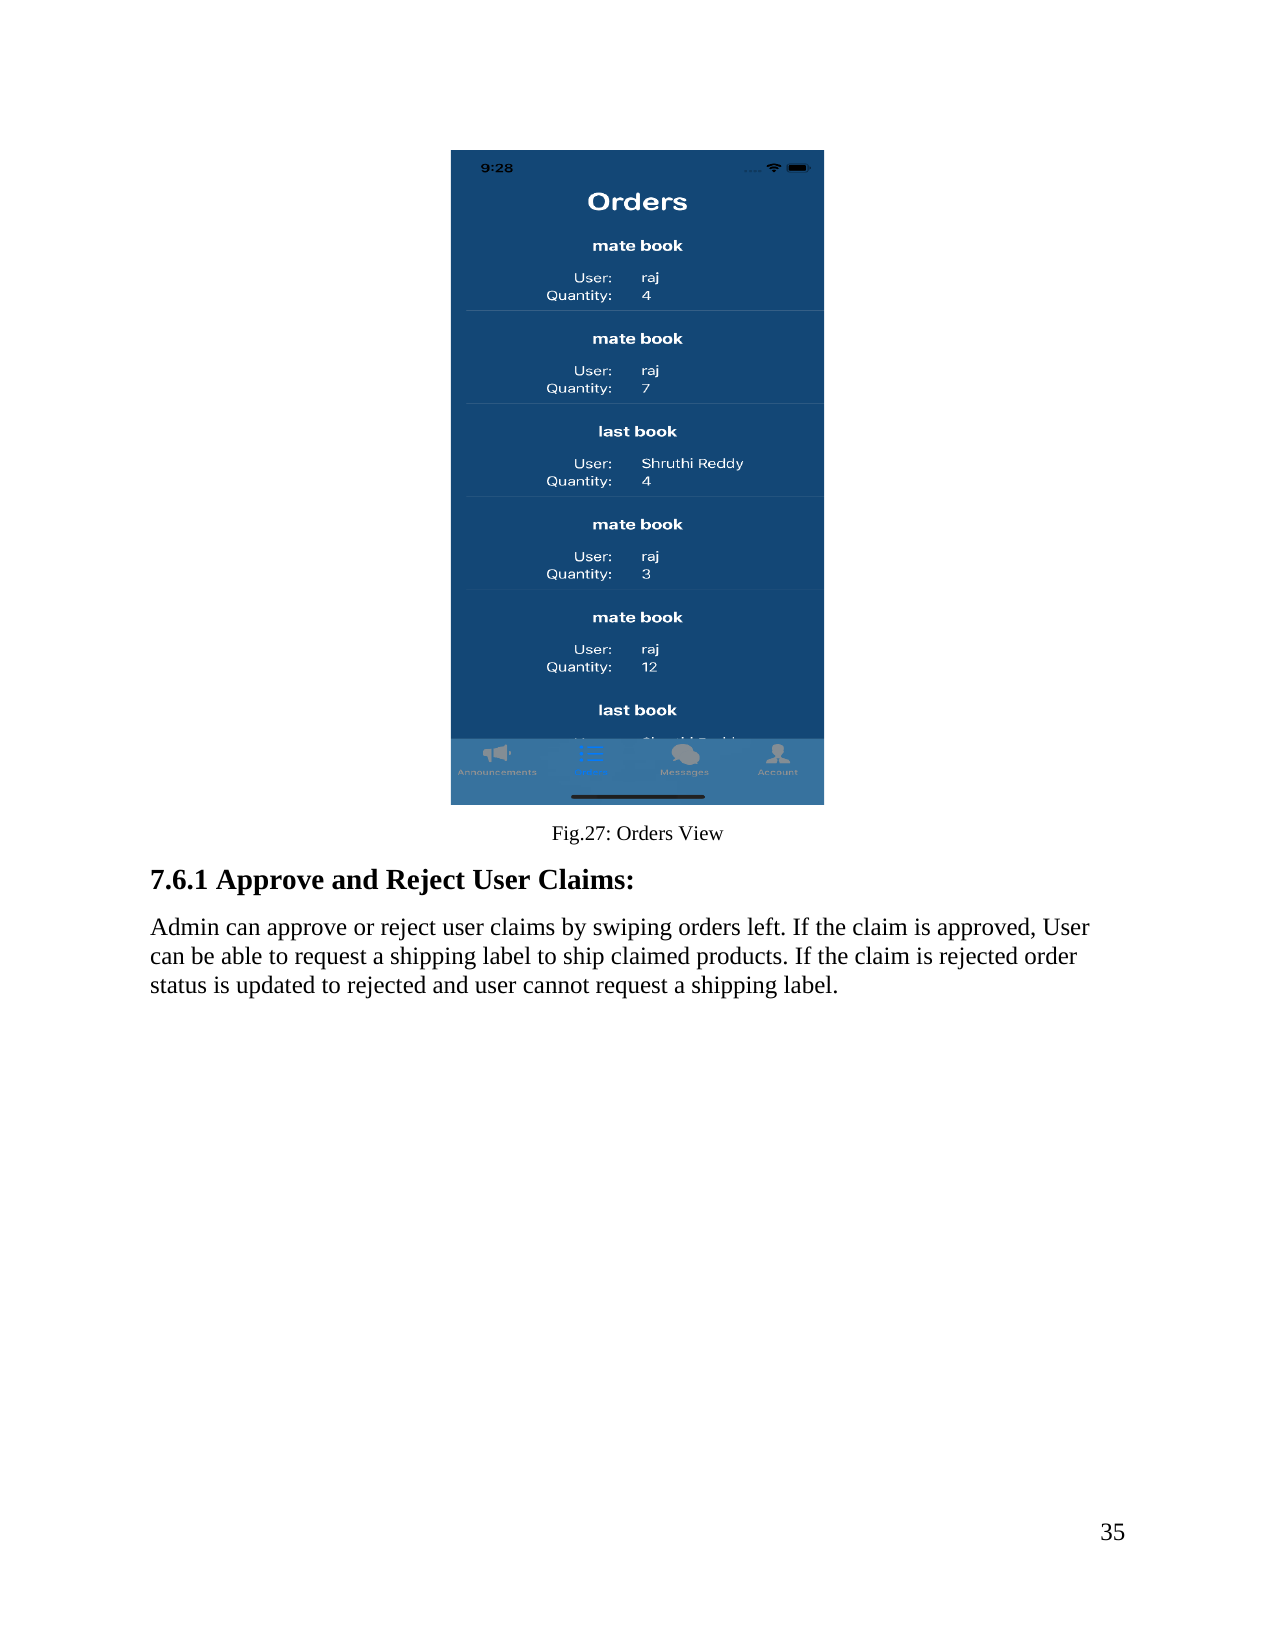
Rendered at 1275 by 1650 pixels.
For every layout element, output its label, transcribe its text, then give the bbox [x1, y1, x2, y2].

text Admin can approve or reject user claims by swiping orders left. If the claim is approved, User can be able to request a shipping label to ship claimed products. If the claim is rejected order status is updated to rejected and user cannot request a shipping label. [150, 912, 1125, 998]
picture [450, 150, 825, 805]
text 7.6.1 Approve and Reject User Claims: [150, 862, 1125, 896]
text Fig.27: Orders View [150, 821, 1125, 845]
